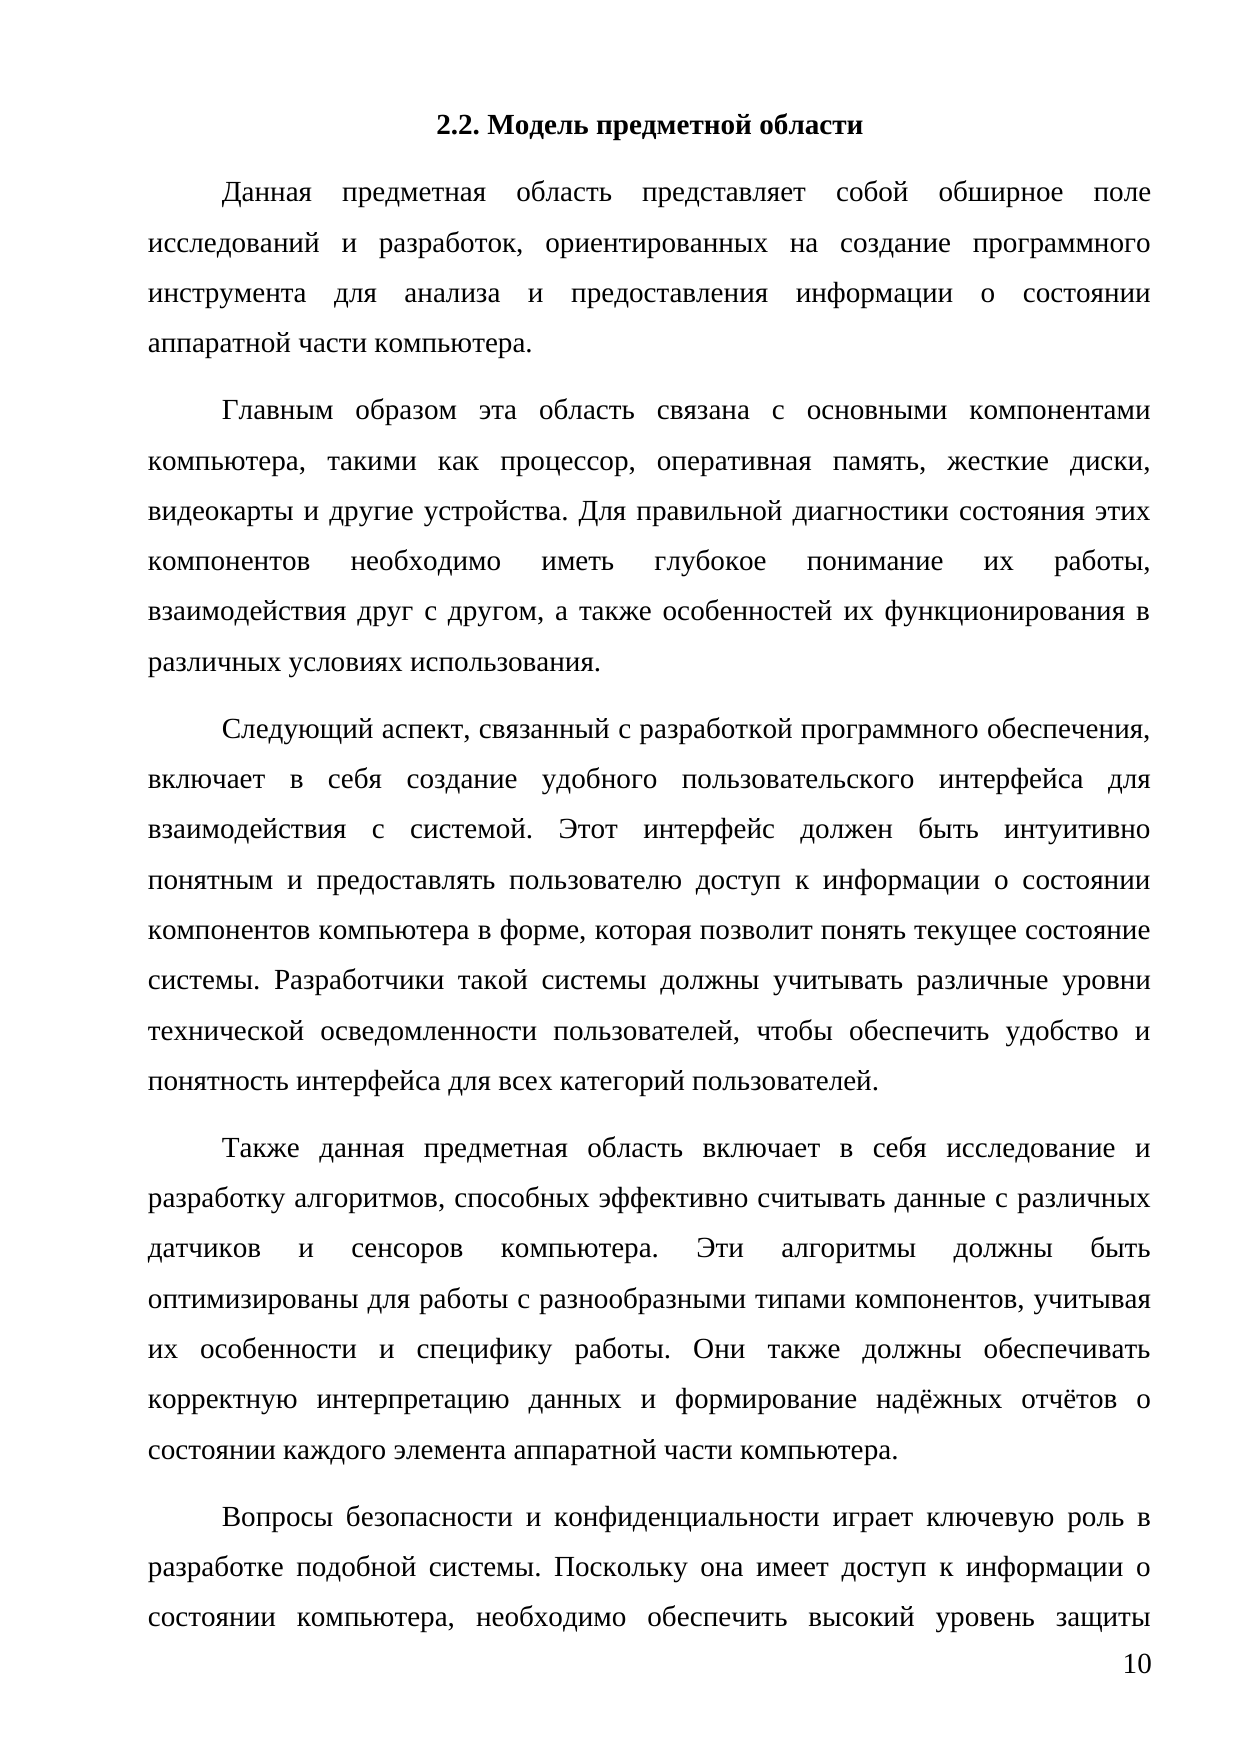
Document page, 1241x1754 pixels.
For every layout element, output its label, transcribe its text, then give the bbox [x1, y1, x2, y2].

text Следующий аспект, связанный с разработкой программного обеспечения, включает в себя создание удобного пользовательского интерфейса для взаимодействия с системой. Этот интерфейс должен быть интуитивно понятным и предоставлять пользователю доступ к информации о состоянии компонентов компьютера в форме, которая позволит понять текущее состояние системы. Разработчики такой системы должны учитывать различные уровни технической осведомленности пользователей, чтобы обеспечить удобство и понятность интерфейса для всех категорий пользователей. [148, 711, 1152, 1097]
subtitle 2.2. Модель предметной области [148, 107, 1152, 141]
text Главным образом эта область связана с основными компонентами компьютера, такими как процессор, оперативная память, жесткие диски, видеокарты и другие устройства. Для правильной диагностики состояния этих компонентов необходимо иметь глубокое понимание их работы, взаимодействия друг с другом, а также особенностей их функционирования в различных условиях использования. [148, 392, 1152, 677]
text Также данная предметная область включает в себя исследование и разработку алгоритмов, способных эффективно считывать данные с различных датчиков и сенсоров компьютера. Эти алгоритмы должны быть оптимизированы для работы с разнообразными типами компонентов, учитывая их особенности и специфику работы. Они также должны обеспечивать корректную интерпретацию данных и формирование надёжных отчётов о состоянии каждого элемента аппаратной части компьютера. [148, 1130, 1152, 1465]
text Данная предметная область представляет собой обширное поле исследований и разработок, ориентированных на создание программного инструмента для анализа и предоставления информации о состоянии аппаратной части компьютера. [148, 174, 1152, 359]
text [148, 1499, 1152, 1633]
